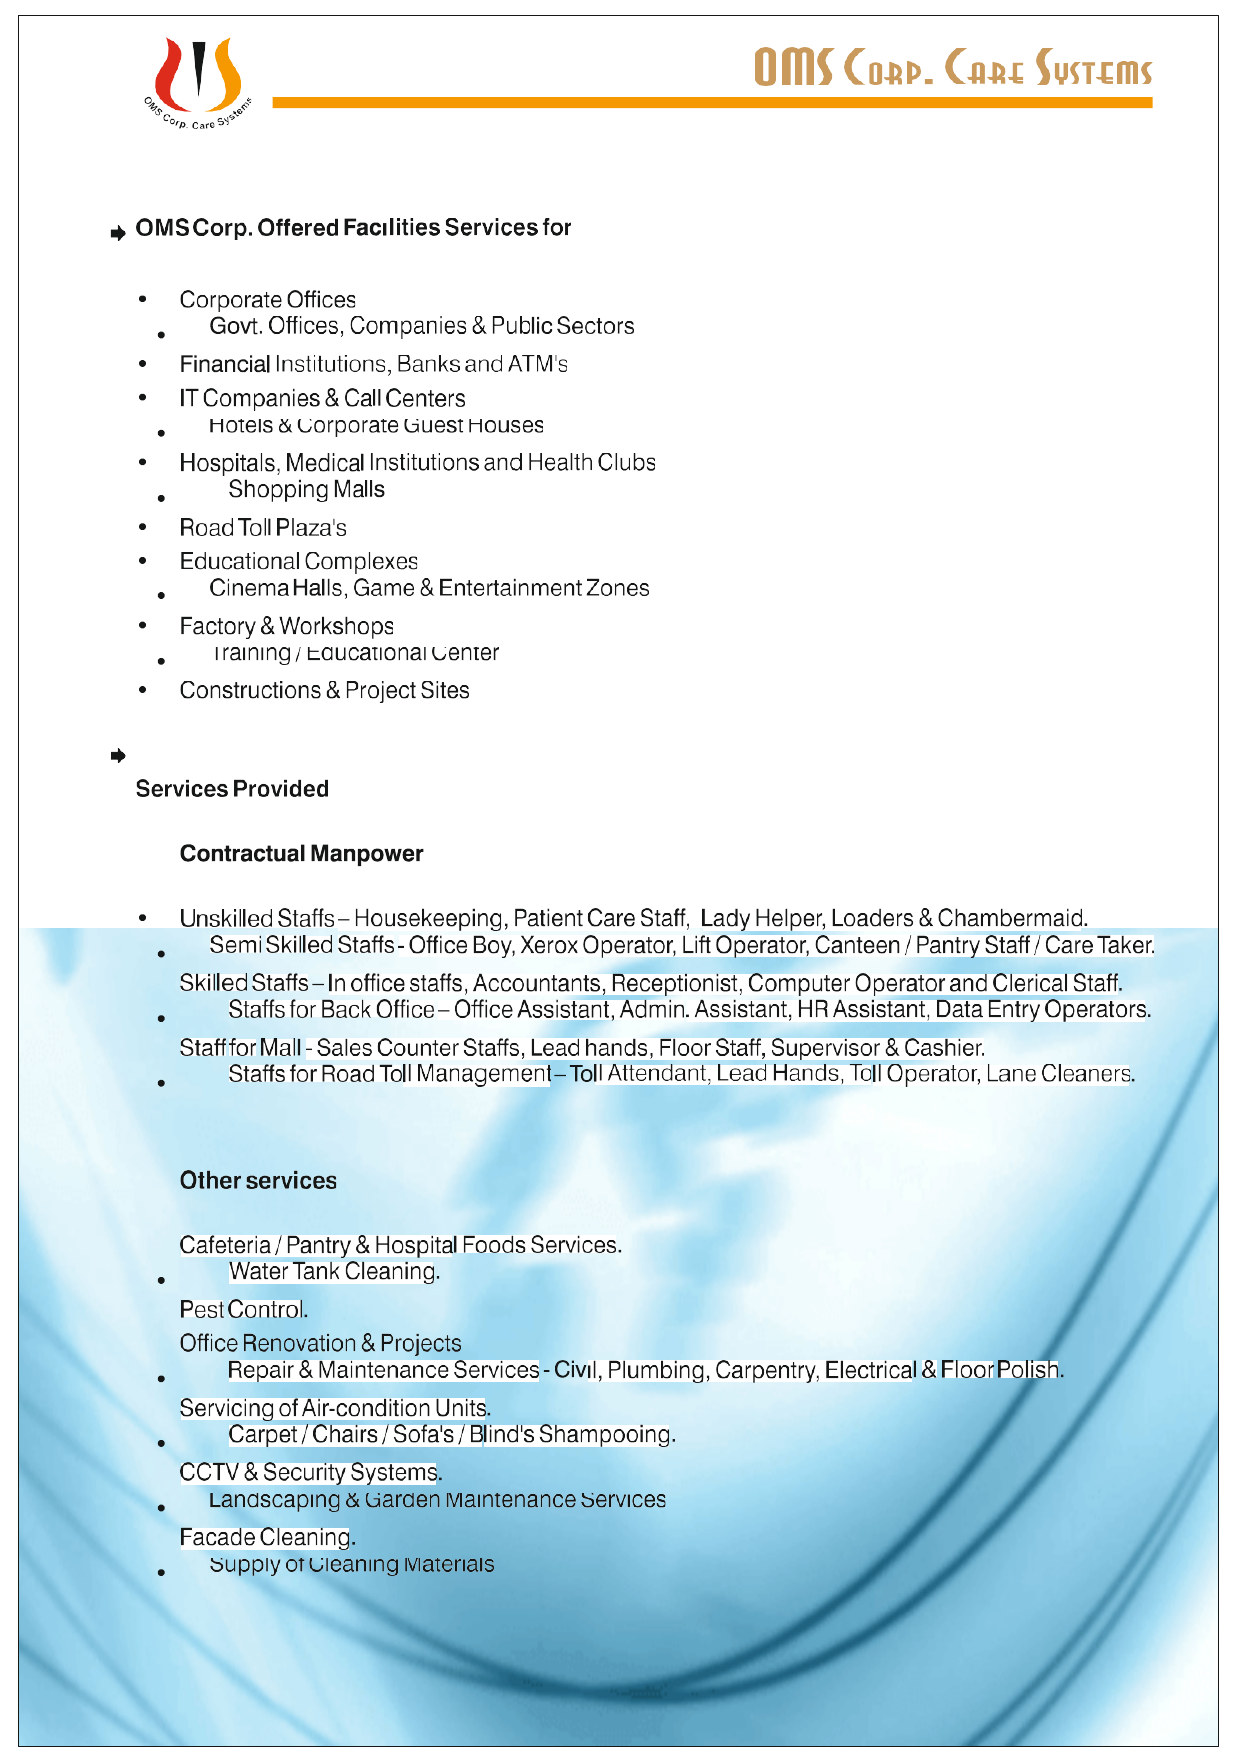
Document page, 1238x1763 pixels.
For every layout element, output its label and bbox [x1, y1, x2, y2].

picture [181, 518, 233, 536]
picture [278, 908, 334, 927]
picture [322, 578, 649, 599]
picture [136, 779, 328, 797]
picture [193, 218, 252, 240]
picture [243, 909, 272, 927]
picture [110, 225, 126, 241]
picture [361, 453, 655, 471]
picture [557, 316, 634, 334]
picture [180, 681, 469, 703]
picture [19, 908, 1218, 1746]
picture [229, 479, 364, 502]
picture [144, 37, 252, 129]
picture [907, 61, 921, 84]
picture [844, 48, 902, 85]
picture [210, 578, 289, 596]
picture [238, 518, 266, 536]
picture [258, 218, 338, 236]
picture [210, 647, 499, 665]
picture [383, 218, 571, 236]
picture [251, 316, 530, 339]
picture [277, 518, 346, 536]
picture [1036, 48, 1068, 85]
picture [817, 48, 835, 85]
picture [111, 748, 126, 763]
picture [181, 453, 360, 476]
picture [181, 388, 372, 411]
picture [180, 290, 356, 312]
picture [782, 47, 814, 85]
picture [945, 48, 1024, 84]
picture [181, 552, 418, 574]
picture [181, 616, 393, 639]
picture [386, 388, 465, 407]
picture [1070, 62, 1113, 84]
picture [1117, 61, 1138, 84]
picture [1141, 62, 1153, 84]
picture [210, 419, 543, 437]
picture [755, 47, 776, 86]
picture [181, 909, 195, 927]
picture [136, 218, 189, 236]
picture [267, 355, 567, 376]
picture [197, 909, 241, 927]
